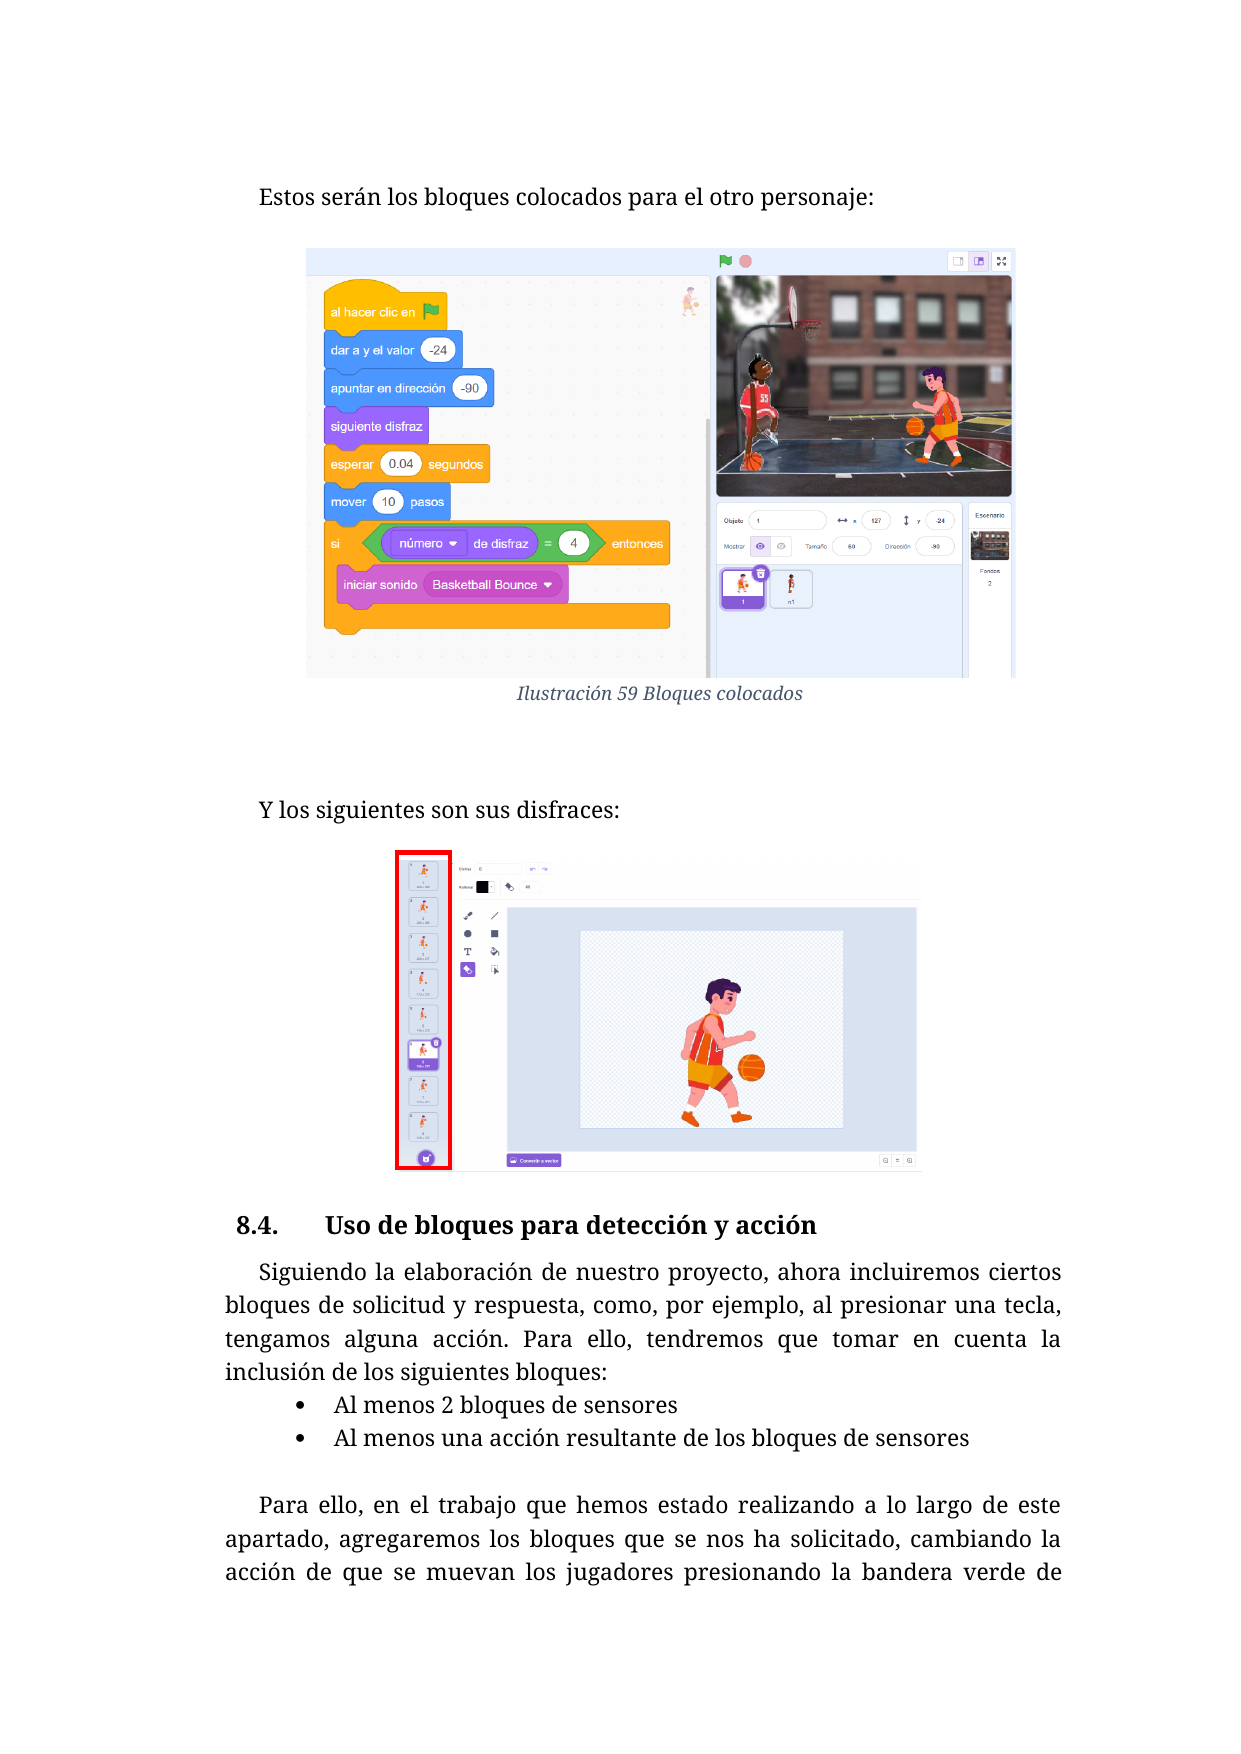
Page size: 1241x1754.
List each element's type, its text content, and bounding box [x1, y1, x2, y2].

text Siguiendo la elaboración de nuestro proyecto, ahora incluiremos ciertos bloques de solicitud y respuesta, como, por ejemplo, al presionar una tecla, tengamos alguna acción. Para ello, tendremos que tomar en cuenta la inclusión de los siguientes bloques: [225, 1256, 1063, 1387]
list Al menos una acción resultante de los bloques de sensores [296, 1422, 1063, 1454]
text Estos serán los bloques colocados para el otro personaje: [225, 181, 1063, 212]
subtitle Uso de bloques para detección y acción [236, 1208, 1063, 1242]
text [225, 1489, 1063, 1587]
list Al menos 2 bloques de sensores [296, 1389, 1063, 1421]
picture [306, 248, 1016, 678]
text Y los siguientes son sus disfraces: [225, 793, 1063, 825]
picture [399, 860, 923, 1172]
picture [399, 860, 448, 1166]
